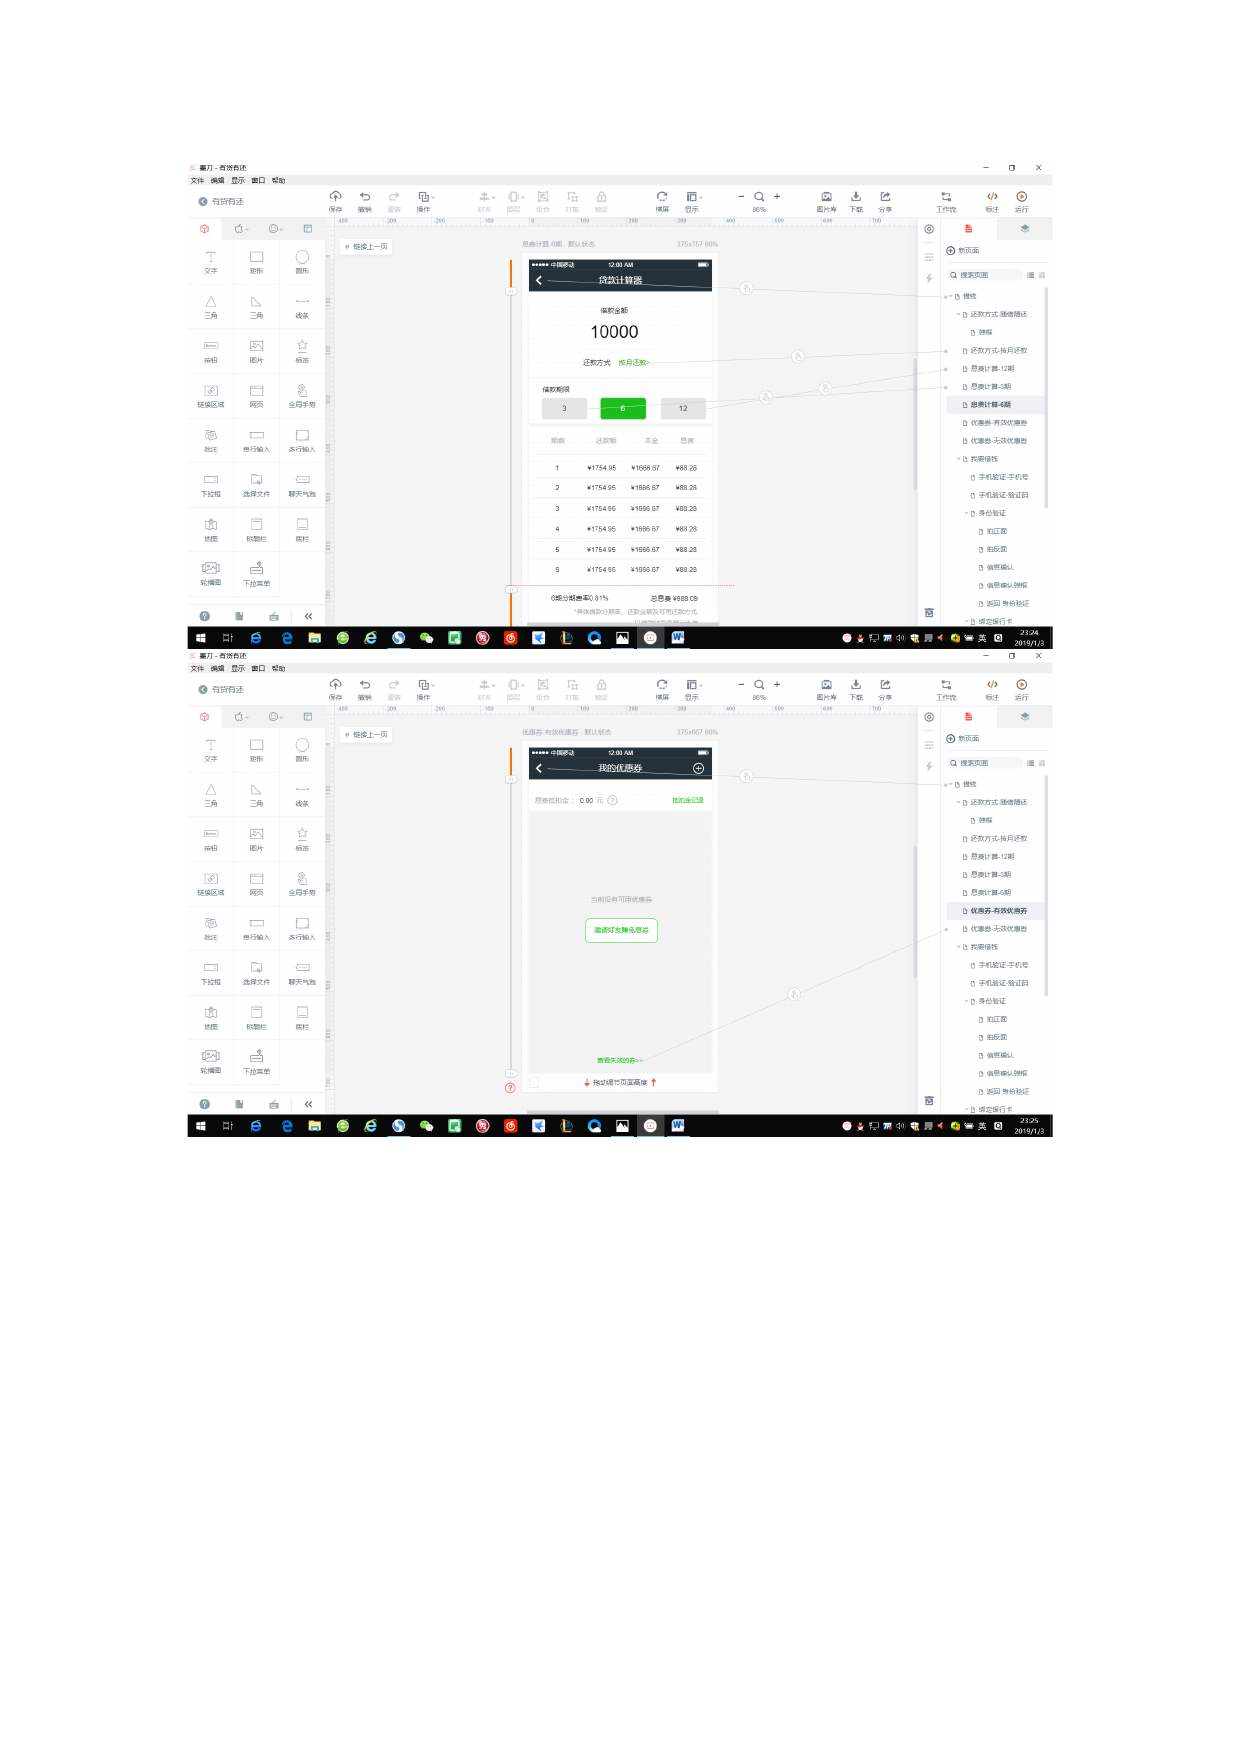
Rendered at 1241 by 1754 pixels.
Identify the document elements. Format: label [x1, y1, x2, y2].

picture [187, 162, 1053, 1137]
